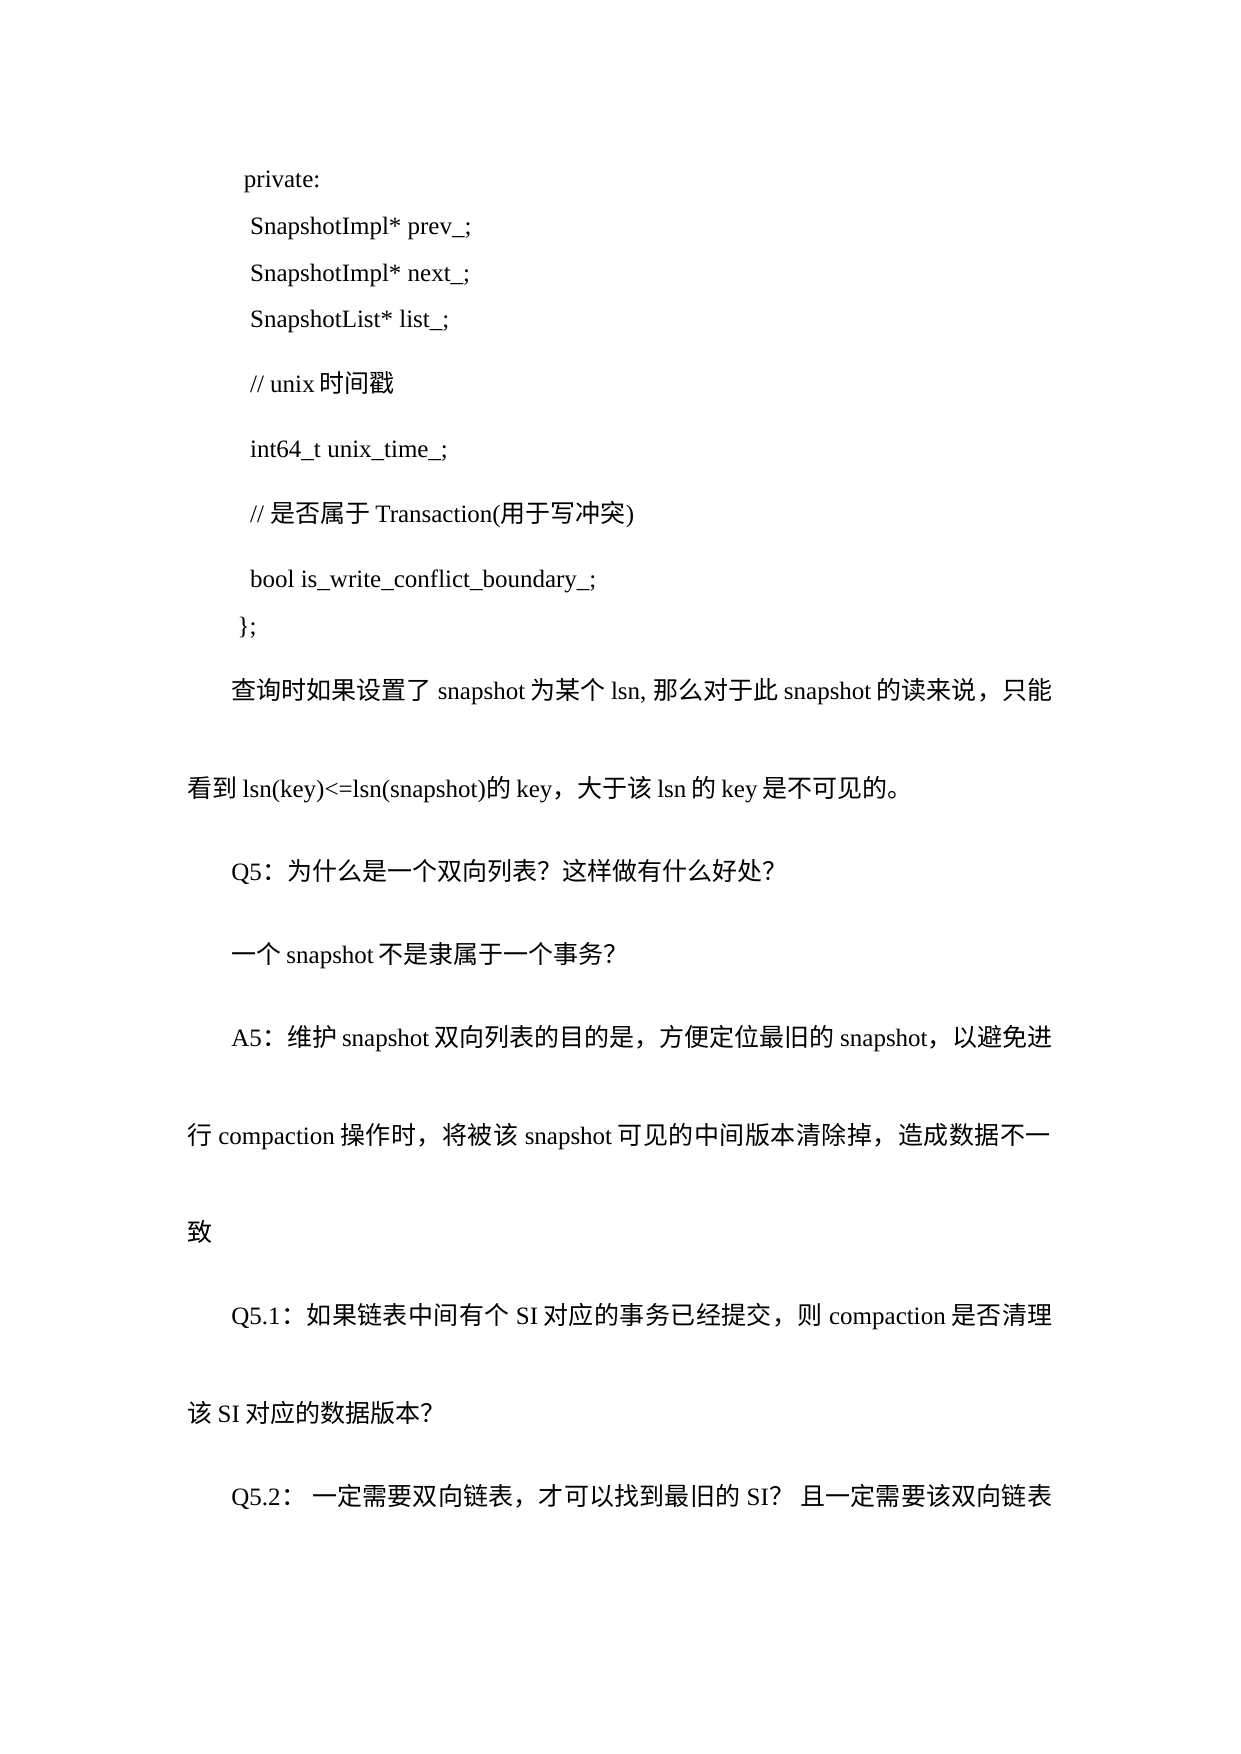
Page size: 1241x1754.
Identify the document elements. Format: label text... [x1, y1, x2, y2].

text private: [237, 162, 1053, 194]
text 一个snapshot不是隶属于一个事务？ [187, 920, 1053, 985]
text // 是否属于Transaction(用于写冲突) [237, 479, 1053, 544]
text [187, 1462, 1053, 1527]
text Q5.1：如果链表中间有个SI对应的事务已经提交，则compaction是否清理该SI对应的数据版本？ [187, 1281, 1053, 1444]
text int64_t unix_time_; [237, 433, 1053, 465]
text A5：维护snapshot双向列表的目的是，方便定位最旧的snapshot，以避免进行compaction操作时，将被该snapshot可见的中间版本清除掉，造成数据不一致 [187, 1003, 1053, 1263]
text SnapshotImpl* prev_; [237, 209, 1053, 241]
text SnapshotList* list_; [237, 303, 1053, 335]
text Q5：为什么是一个双向列表？这样做有什么好处？ [187, 837, 1053, 902]
text 查询时如果设置了snapshot为某个lsn, 那么对于此snapshot的读来说，只能看到lsn(key)<=lsn(snapshot)的key，大于该lsn的key是不可见的。 [187, 656, 1053, 819]
text // unix时间戳 [237, 349, 1053, 414]
text bool is_write_conflict_boundary_; [237, 563, 1053, 595]
text }; [237, 609, 1053, 642]
text SnapshotImpl* next_; [237, 256, 1053, 288]
